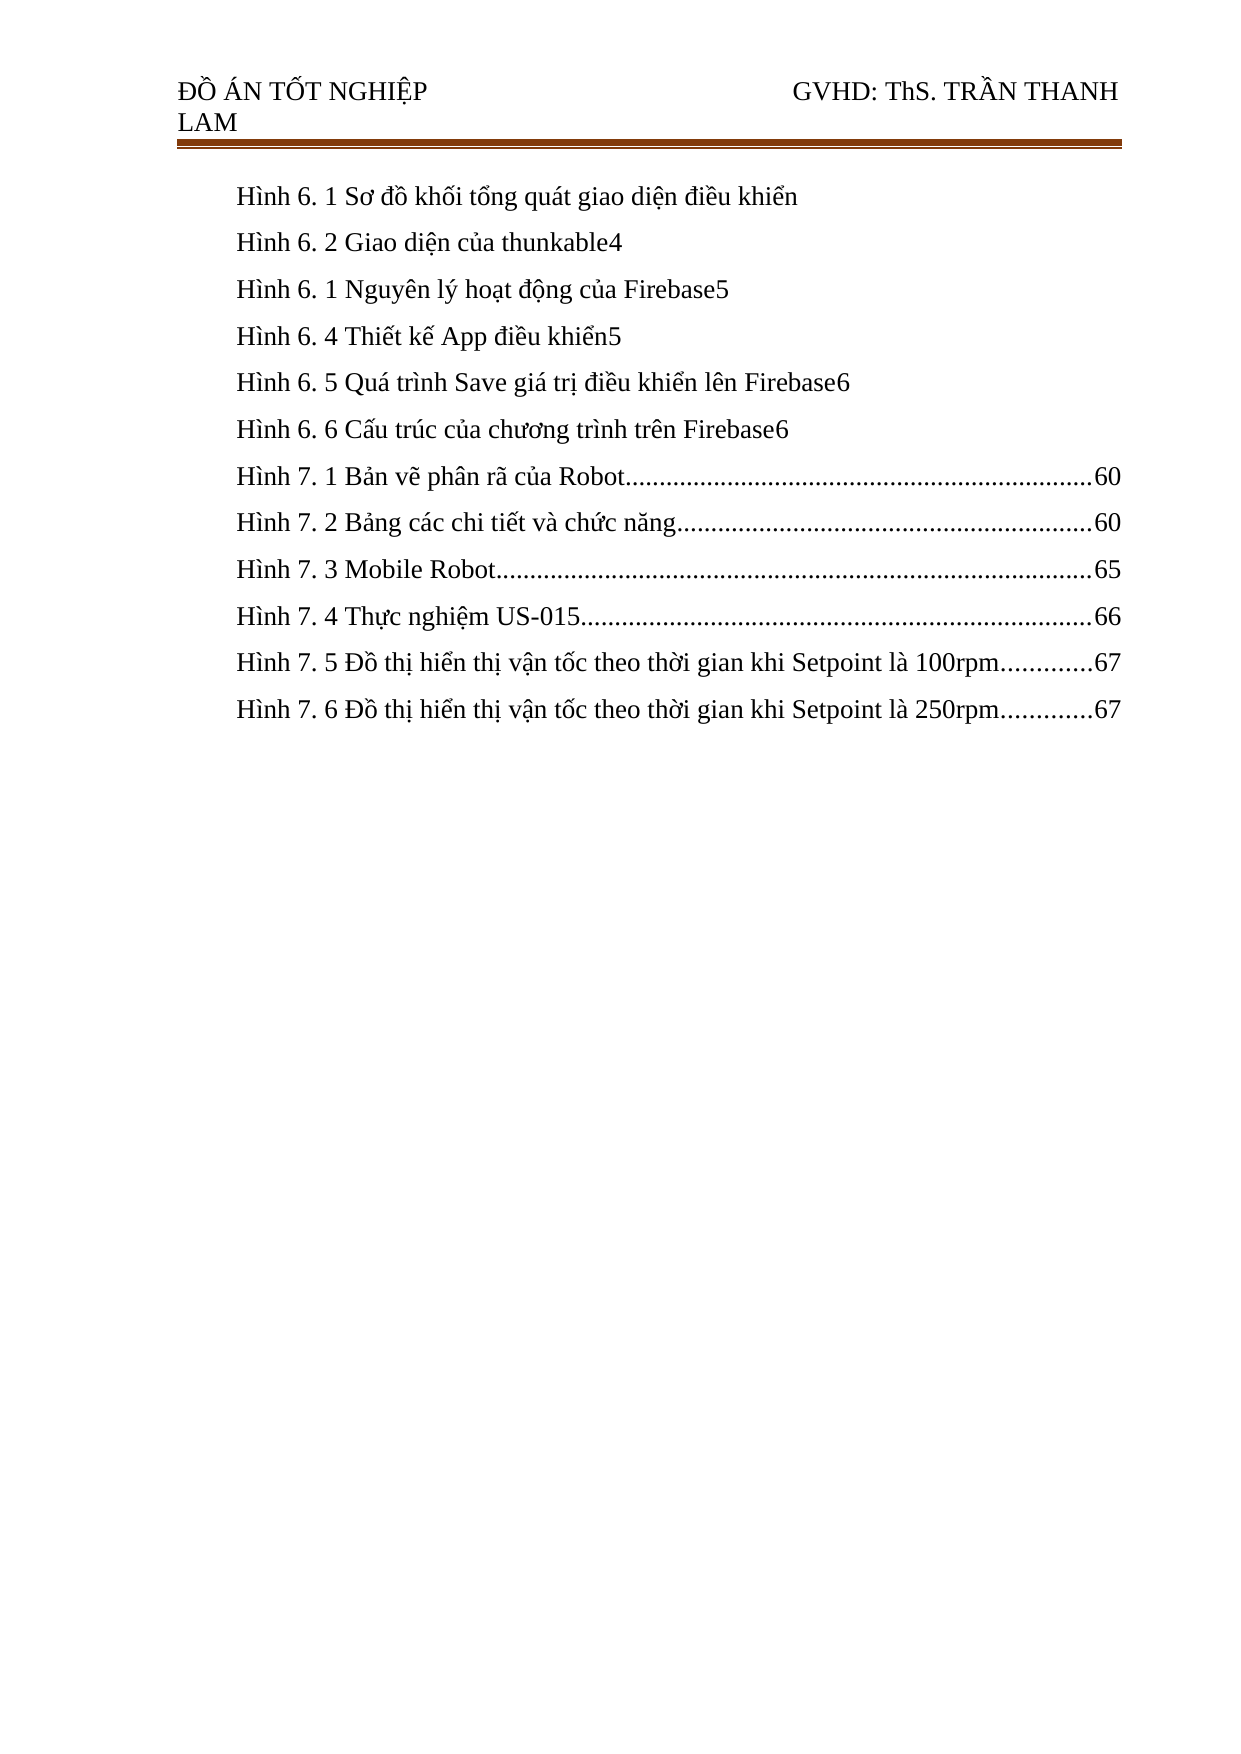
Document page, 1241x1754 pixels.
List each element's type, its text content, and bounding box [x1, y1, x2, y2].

text Hình 7. 4 Thực nghiệm US-015 66 [177, 600, 1122, 631]
text Hình 7. 5 Đồ thị hiển thị vận tốc theo thời gian khi Setpoint là 100rpm 67 [177, 647, 1122, 678]
text Hình 6. 2 Giao diện của thunkable 54 [177, 227, 1122, 258]
text Hình 7. 6 Đồ thị hiển thị vận tốc theo thời gian khi Setpoint là 250rpm 67 [177, 693, 1122, 724]
text Hình 6. 5 Quá trình Save giá trị điều khiển lên Firebase 56 [177, 367, 1122, 398]
text Hình 7. 2 Bảng các chi tiết và chức năng 60 [177, 507, 1122, 538]
text Hình 7. 1 Bản vẽ phân rã của Robot 60 [177, 460, 1122, 491]
text Hình 7. 3 Mobile Robot 65 [177, 553, 1122, 584]
text Hình 6. 1 Sơ đồ khối tổng quát giao diện điều khiển 53 [177, 180, 1122, 211]
text Hình 6. 6 Cấu trúc của chương trình trên Firebase 56 [177, 413, 1122, 444]
text Hình 6. 4 Thiết kế App điều khiển 55 [177, 320, 1122, 351]
